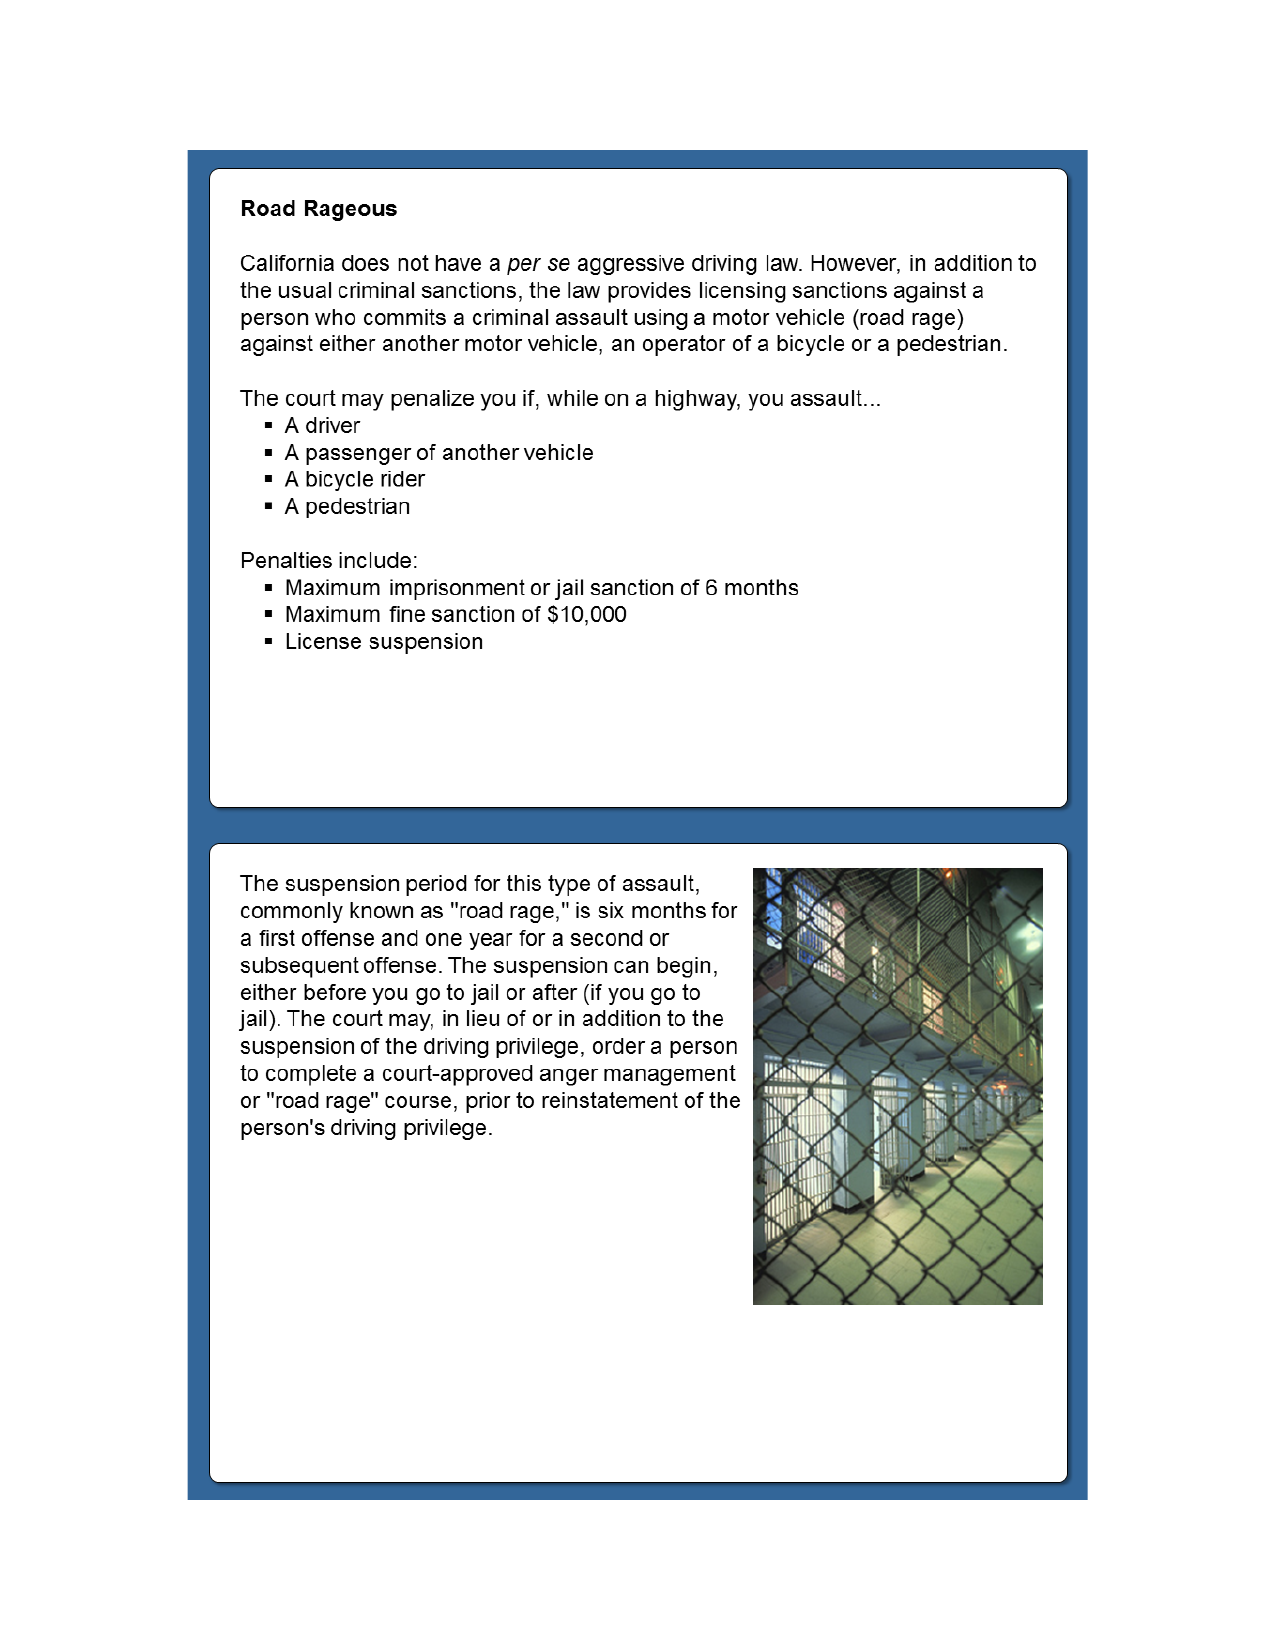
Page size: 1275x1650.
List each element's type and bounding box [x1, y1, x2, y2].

picture [187, 150, 1088, 1500]
